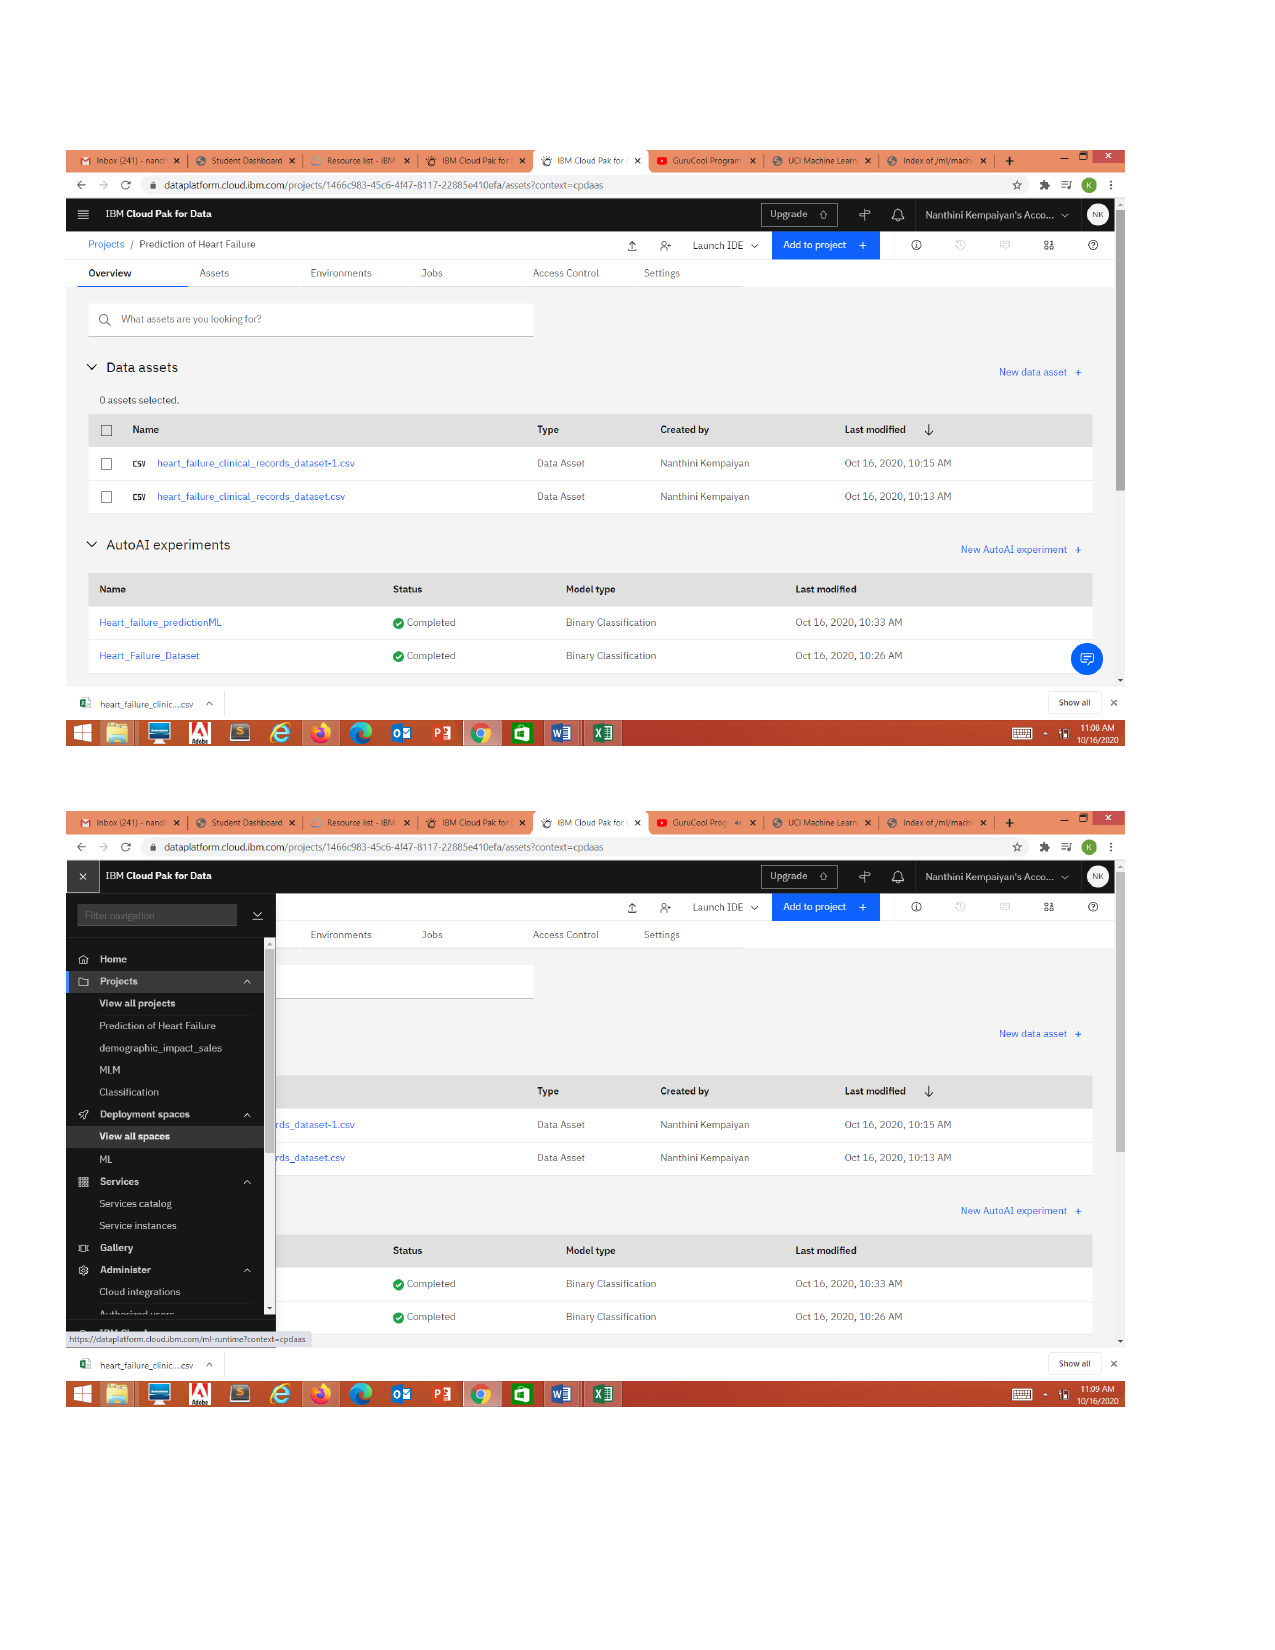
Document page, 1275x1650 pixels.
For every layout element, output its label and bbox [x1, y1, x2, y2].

picture [66, 150, 1125, 746]
picture [66, 811, 1125, 1407]
